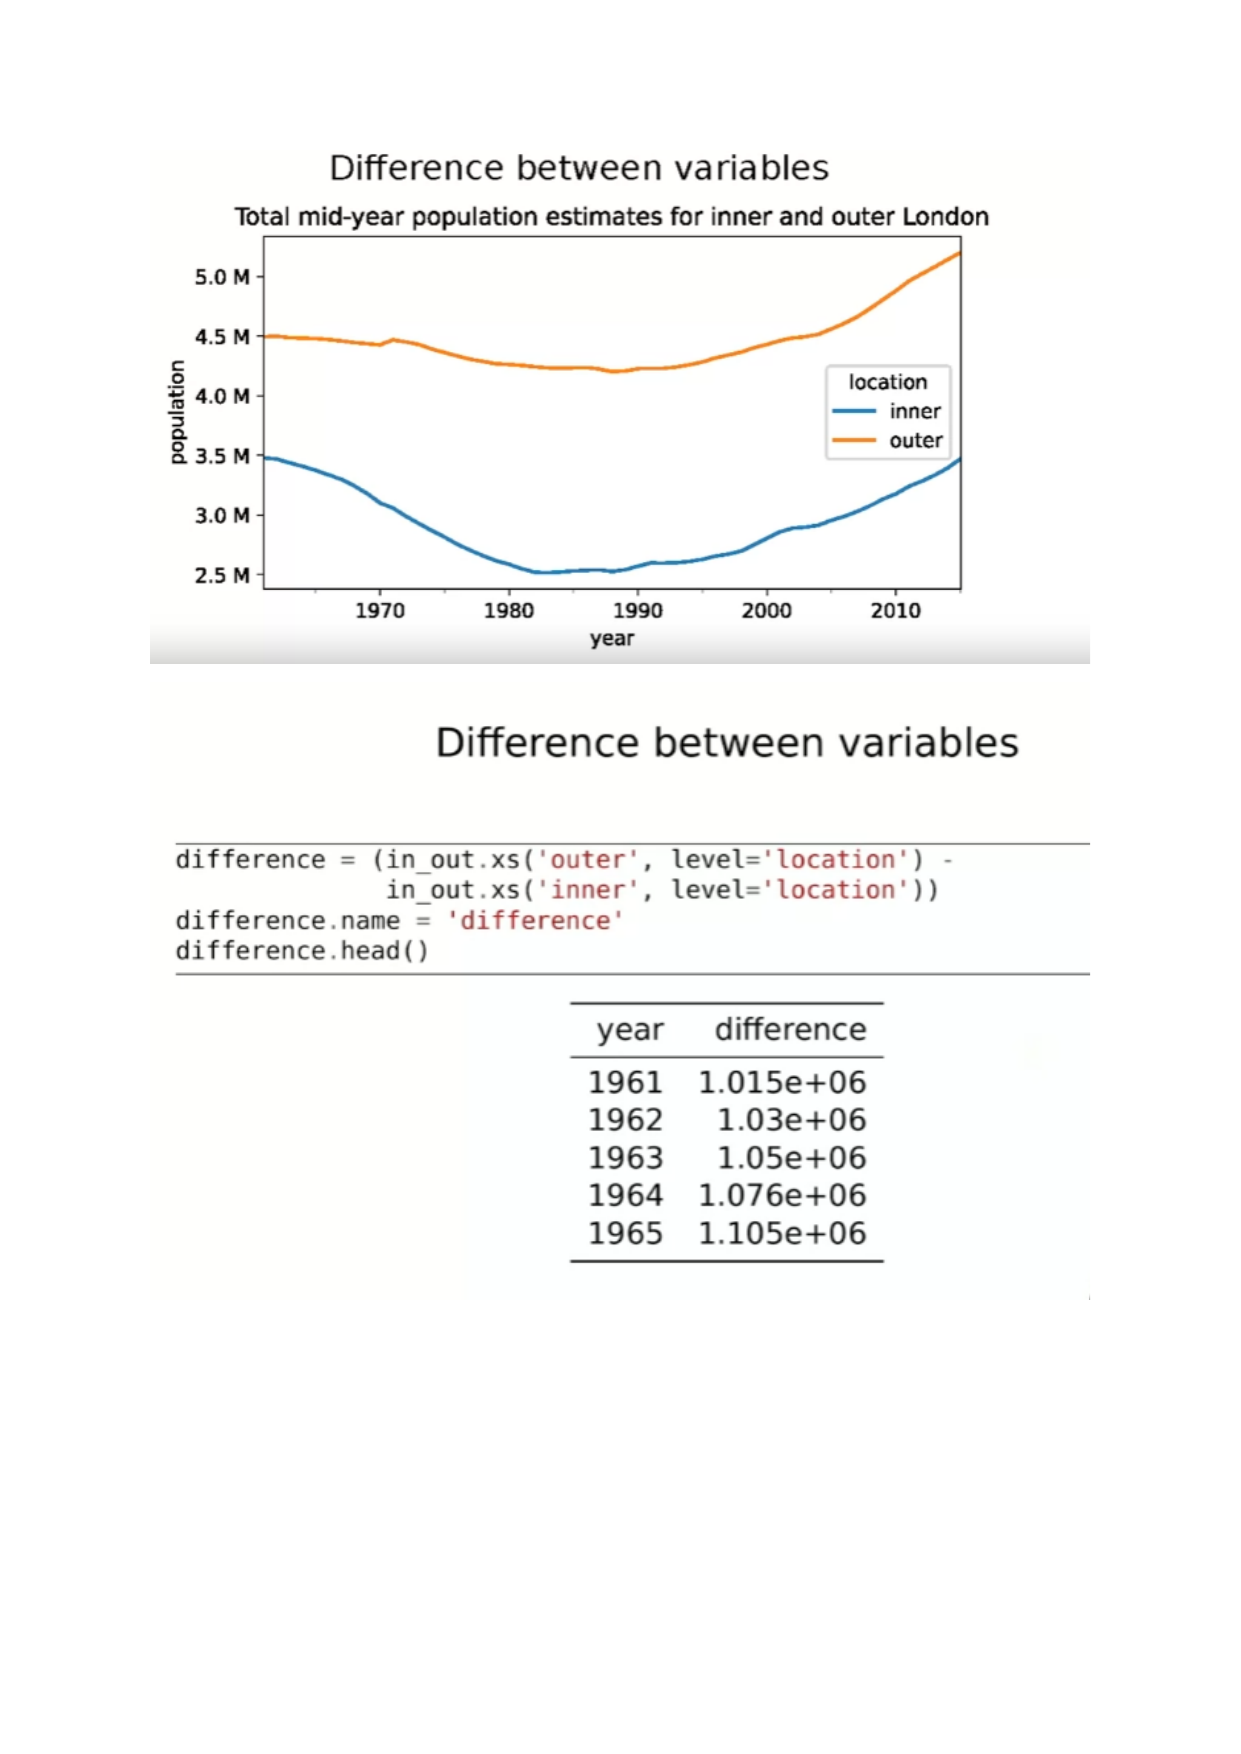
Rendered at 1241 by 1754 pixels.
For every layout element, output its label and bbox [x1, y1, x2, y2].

picture [150, 150, 1091, 664]
picture [150, 682, 1091, 1300]
